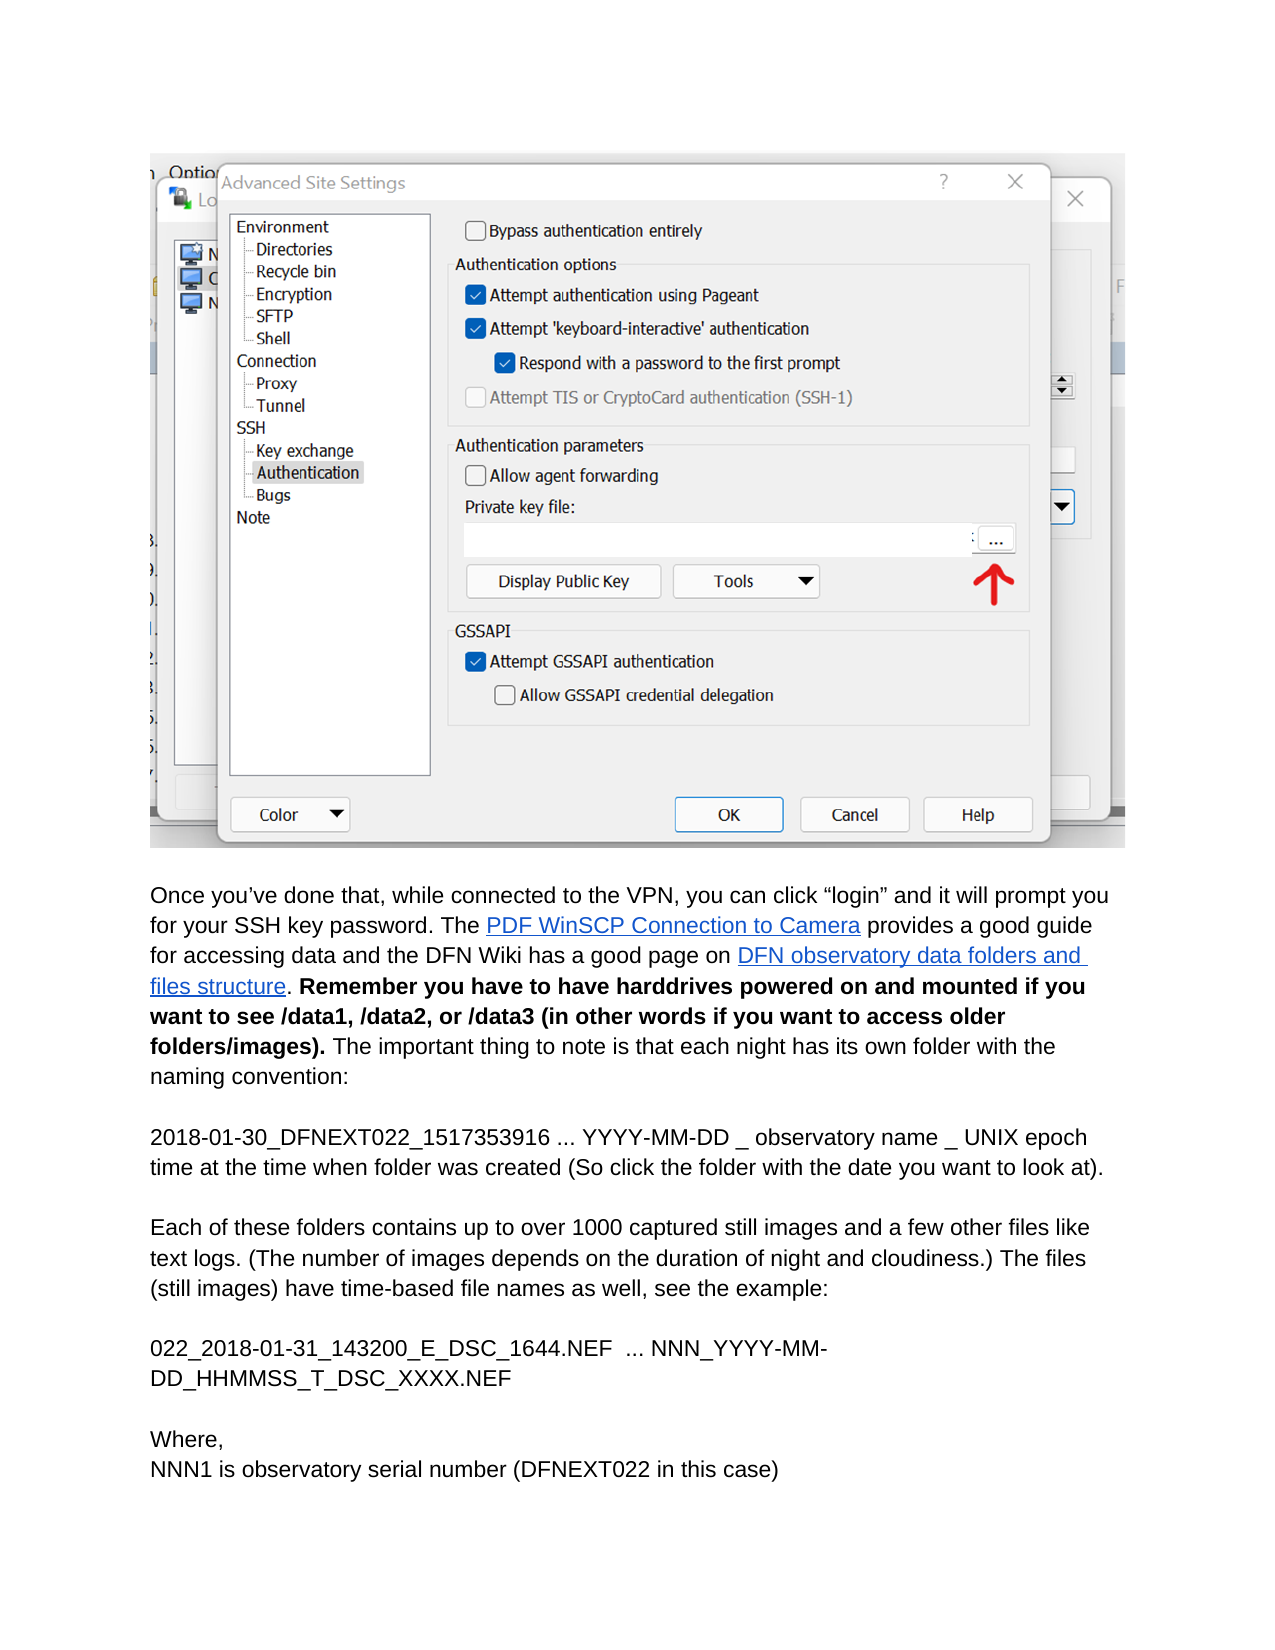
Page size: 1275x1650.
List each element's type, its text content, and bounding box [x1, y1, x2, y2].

picture [150, 150, 1125, 848]
text Each of these folders contains up to over 1000 captured still images and a few other files like text logs. (The number of images depends on the duration of night and cloudiness.) The files (still images) have time-based file names as well, see the example: [150, 1214, 1125, 1301]
text 2018-01-30_DFNEXT022_1517353916 ... YYYY-MM-DD _ observatory name _ UNIX epoch time at the time when folder was created (So click the folder with the date you want to look at). [150, 1124, 1125, 1180]
text 022_2018-01-31_143200_E_DSC_1644.NEF ... NNN_YYYY-MM-DD_HHMMSS_T_DSC_XXXX.NEF [150, 1335, 1125, 1392]
text Once you’ve done that, while connected to the VPN, you can click “login” and it will prompt you for your SSH key password. The PDF WinSCP Connection to Camera provides a good guide for accessing data and the DFN Wiki has a good page on DFN observatory data folders and files structure. Remember you have to have harddrives powered on and mounted if you want to see /data1, /data2, or /data3 (in other words if you want to access older folders/images). The important thing to note is that each night has its own folder with the naming convention: [150, 882, 1125, 1089]
text NNN1 is observatory serial number (DFNEXT022 in this case) [150, 1456, 1125, 1482]
text Where, [150, 1426, 1125, 1452]
